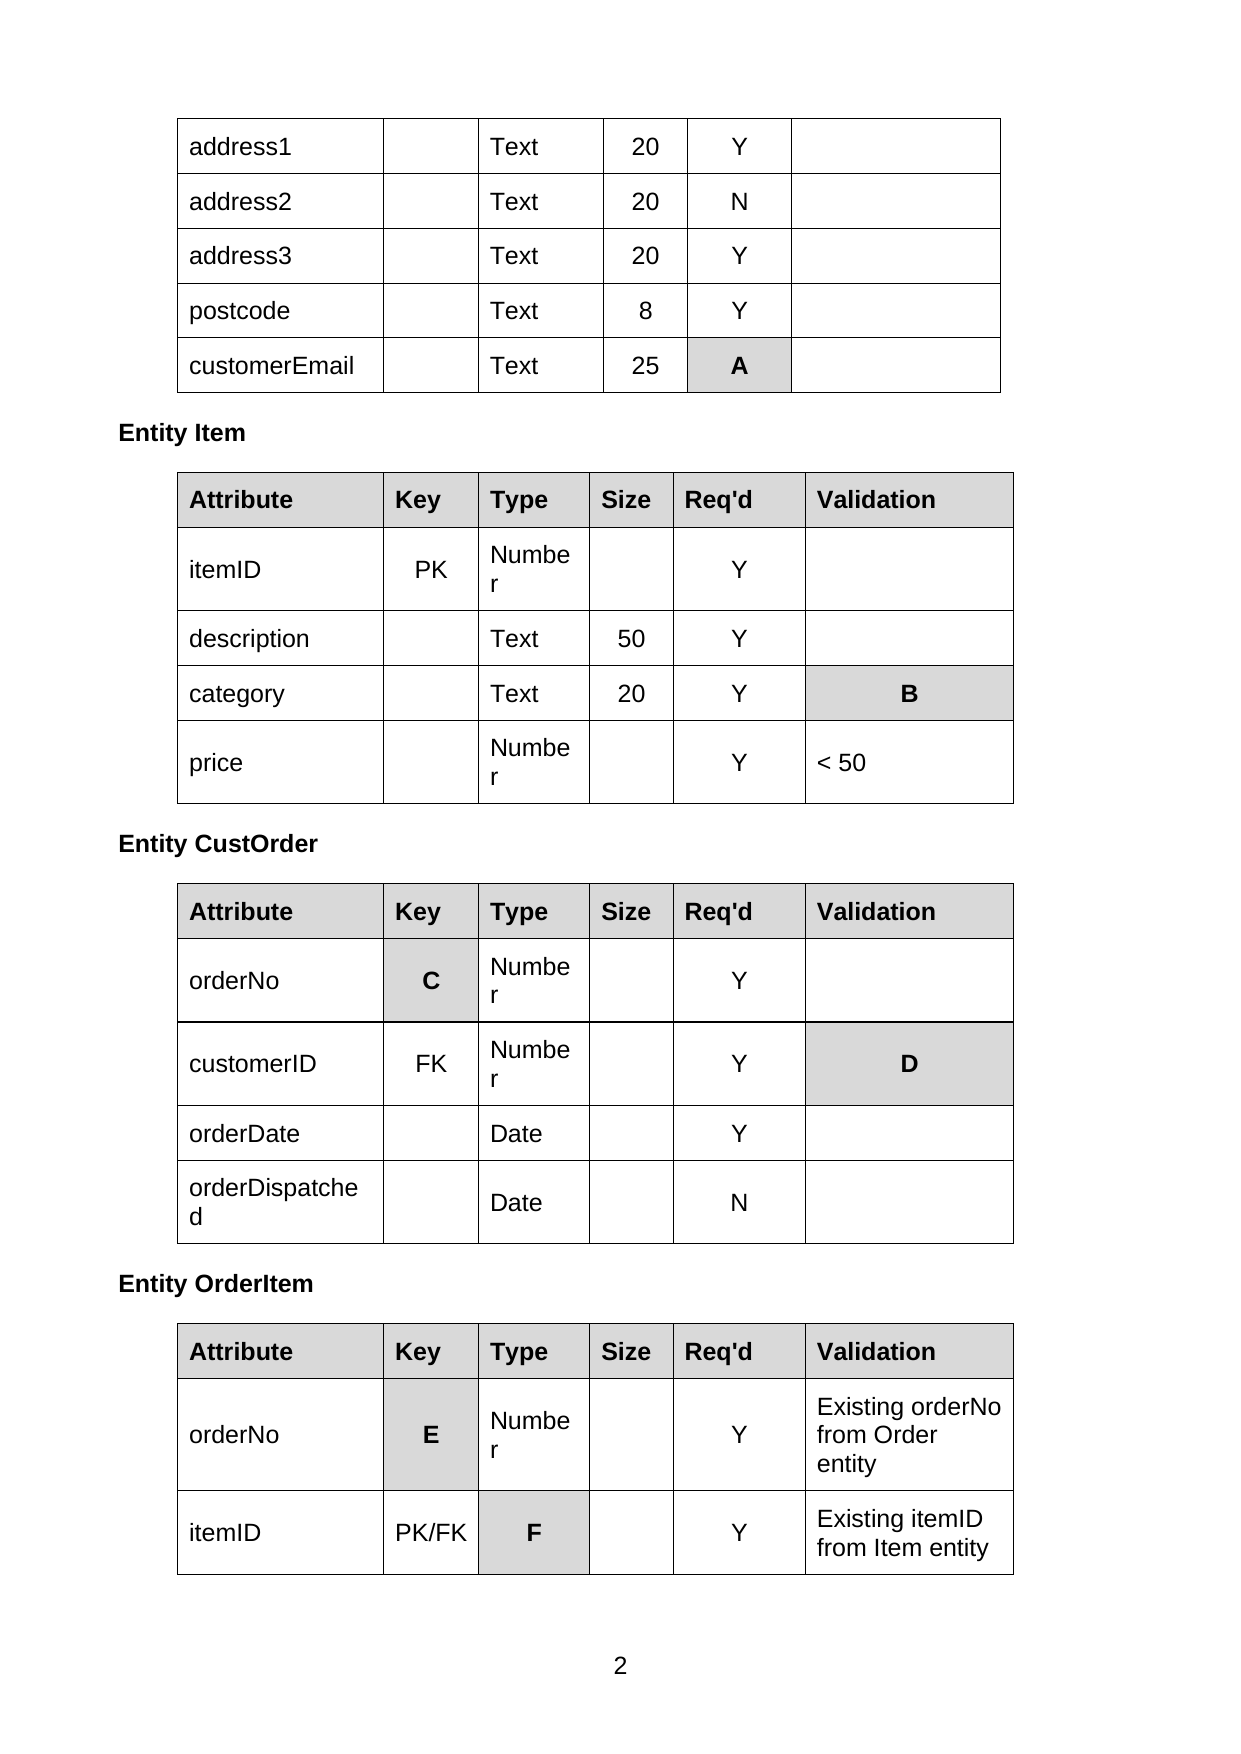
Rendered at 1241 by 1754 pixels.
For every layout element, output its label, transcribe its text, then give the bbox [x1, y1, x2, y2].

table_cell Number [479, 1023, 589, 1105]
table_cell itemID [178, 1491, 383, 1574]
table_cell [384, 284, 478, 337]
table_cell Y [674, 528, 805, 610]
table_cell Text [479, 284, 603, 337]
table_cell [384, 611, 478, 665]
table_cell [792, 284, 1000, 337]
table_cell [792, 338, 1000, 392]
table_cell [792, 119, 1000, 173]
table_cell Y [674, 721, 805, 803]
table_cell Y [674, 1106, 805, 1160]
table_cell [806, 528, 1013, 610]
table_cell 20 [604, 119, 687, 173]
table_cell F [479, 1491, 589, 1574]
table_cell orderDispatched [178, 1161, 383, 1243]
table_cell [806, 611, 1013, 665]
table_cell Number [479, 721, 589, 803]
table_cell 50 [590, 611, 673, 665]
table_cell Y [674, 1491, 805, 1574]
table_header Req'd [674, 473, 805, 527]
table_cell [384, 174, 478, 228]
table_cell [590, 1023, 673, 1105]
table_cell C [384, 939, 478, 1021]
subtitle Entity Item [118, 418, 1122, 447]
table_cell [590, 939, 673, 1021]
table_header Attribute [178, 473, 383, 527]
table_cell FK [384, 1023, 478, 1105]
table_cell price [178, 721, 383, 803]
table_cell [384, 1106, 478, 1160]
table_cell [590, 528, 673, 610]
table_cell B [806, 666, 1013, 720]
table_cell PK/FK [384, 1491, 478, 1574]
table_cell Number [479, 939, 589, 1021]
table_header Size [590, 1324, 673, 1378]
table_header Attribute [178, 1324, 383, 1378]
table_header Attribute [178, 884, 383, 938]
table_cell Date [479, 1106, 589, 1160]
table_cell postcode [178, 284, 383, 337]
table_cell Y [674, 939, 805, 1021]
table_cell Y [674, 1379, 805, 1490]
table_header Type [479, 884, 589, 938]
table_cell Number [479, 528, 589, 610]
table_header Key [384, 1324, 478, 1378]
table_cell 20 [604, 229, 687, 282]
table_header Type [479, 1324, 589, 1378]
table_cell PK [384, 528, 478, 610]
table_cell orderNo [178, 1379, 383, 1490]
table_cell [792, 174, 1000, 228]
table_cell < 50 [806, 721, 1013, 803]
table_cell category [178, 666, 383, 720]
table_header Validation [806, 1324, 1013, 1378]
subtitle Entity CustOrder [118, 829, 1122, 858]
table_cell address2 [178, 174, 383, 228]
table_cell 25 [604, 338, 687, 392]
table_header Validation [806, 884, 1013, 938]
table_cell [590, 1106, 673, 1160]
table_cell Date [479, 1161, 589, 1243]
table_cell orderNo [178, 939, 383, 1021]
table_cell [384, 721, 478, 803]
table_cell A [688, 338, 791, 392]
table_header Validation [806, 473, 1013, 527]
table_cell customerEmail [178, 338, 383, 392]
table_cell Y [674, 1023, 805, 1105]
table_header Size [590, 473, 673, 527]
table_cell [384, 338, 478, 392]
table_cell Text [479, 666, 589, 720]
table_header Size [590, 884, 673, 938]
table_cell E [384, 1379, 478, 1490]
table_cell N [674, 1161, 805, 1243]
table_cell [806, 939, 1013, 1021]
table_cell Existing itemID from Item entity [806, 1491, 1013, 1574]
table_cell Y [674, 611, 805, 665]
table_cell Number [479, 1379, 589, 1490]
table_cell [384, 1161, 478, 1243]
table_cell [590, 1491, 673, 1574]
table_cell Text [479, 119, 603, 173]
table_cell 8 [604, 284, 687, 337]
table_header Type [479, 473, 589, 527]
table_cell Y [674, 666, 805, 720]
table_cell [806, 1161, 1013, 1243]
table_cell N [688, 174, 791, 228]
table_cell Y [688, 119, 791, 173]
table_cell orderDate [178, 1106, 383, 1160]
table_cell customerID [178, 1023, 383, 1105]
table_cell [384, 229, 478, 282]
table_cell Text [479, 229, 603, 282]
table_header Key [384, 473, 478, 527]
table_cell [806, 1106, 1013, 1160]
table_cell [384, 666, 478, 720]
table_cell [590, 721, 673, 803]
table_cell 20 [590, 666, 673, 720]
table_cell itemID [178, 528, 383, 610]
table_cell 20 [604, 174, 687, 228]
table_cell Text [479, 338, 603, 392]
table_cell D [806, 1023, 1013, 1105]
table_header Req'd [674, 884, 805, 938]
table_header Req'd [674, 1324, 805, 1378]
table_header Key [384, 884, 478, 938]
table_cell Existing orderNo from Order entity [806, 1379, 1013, 1490]
table_cell Text [479, 611, 589, 665]
table_cell Y [688, 284, 791, 337]
table_cell [384, 119, 478, 173]
table_cell description [178, 611, 383, 665]
table_cell [590, 1161, 673, 1243]
table_cell Y [688, 229, 791, 282]
table_cell [590, 1379, 673, 1490]
table_cell Text [479, 174, 603, 228]
table_cell [792, 229, 1000, 282]
table_cell address3 [178, 229, 383, 282]
subtitle Entity OrderItem [118, 1269, 1122, 1298]
table_cell address1 [178, 119, 383, 173]
